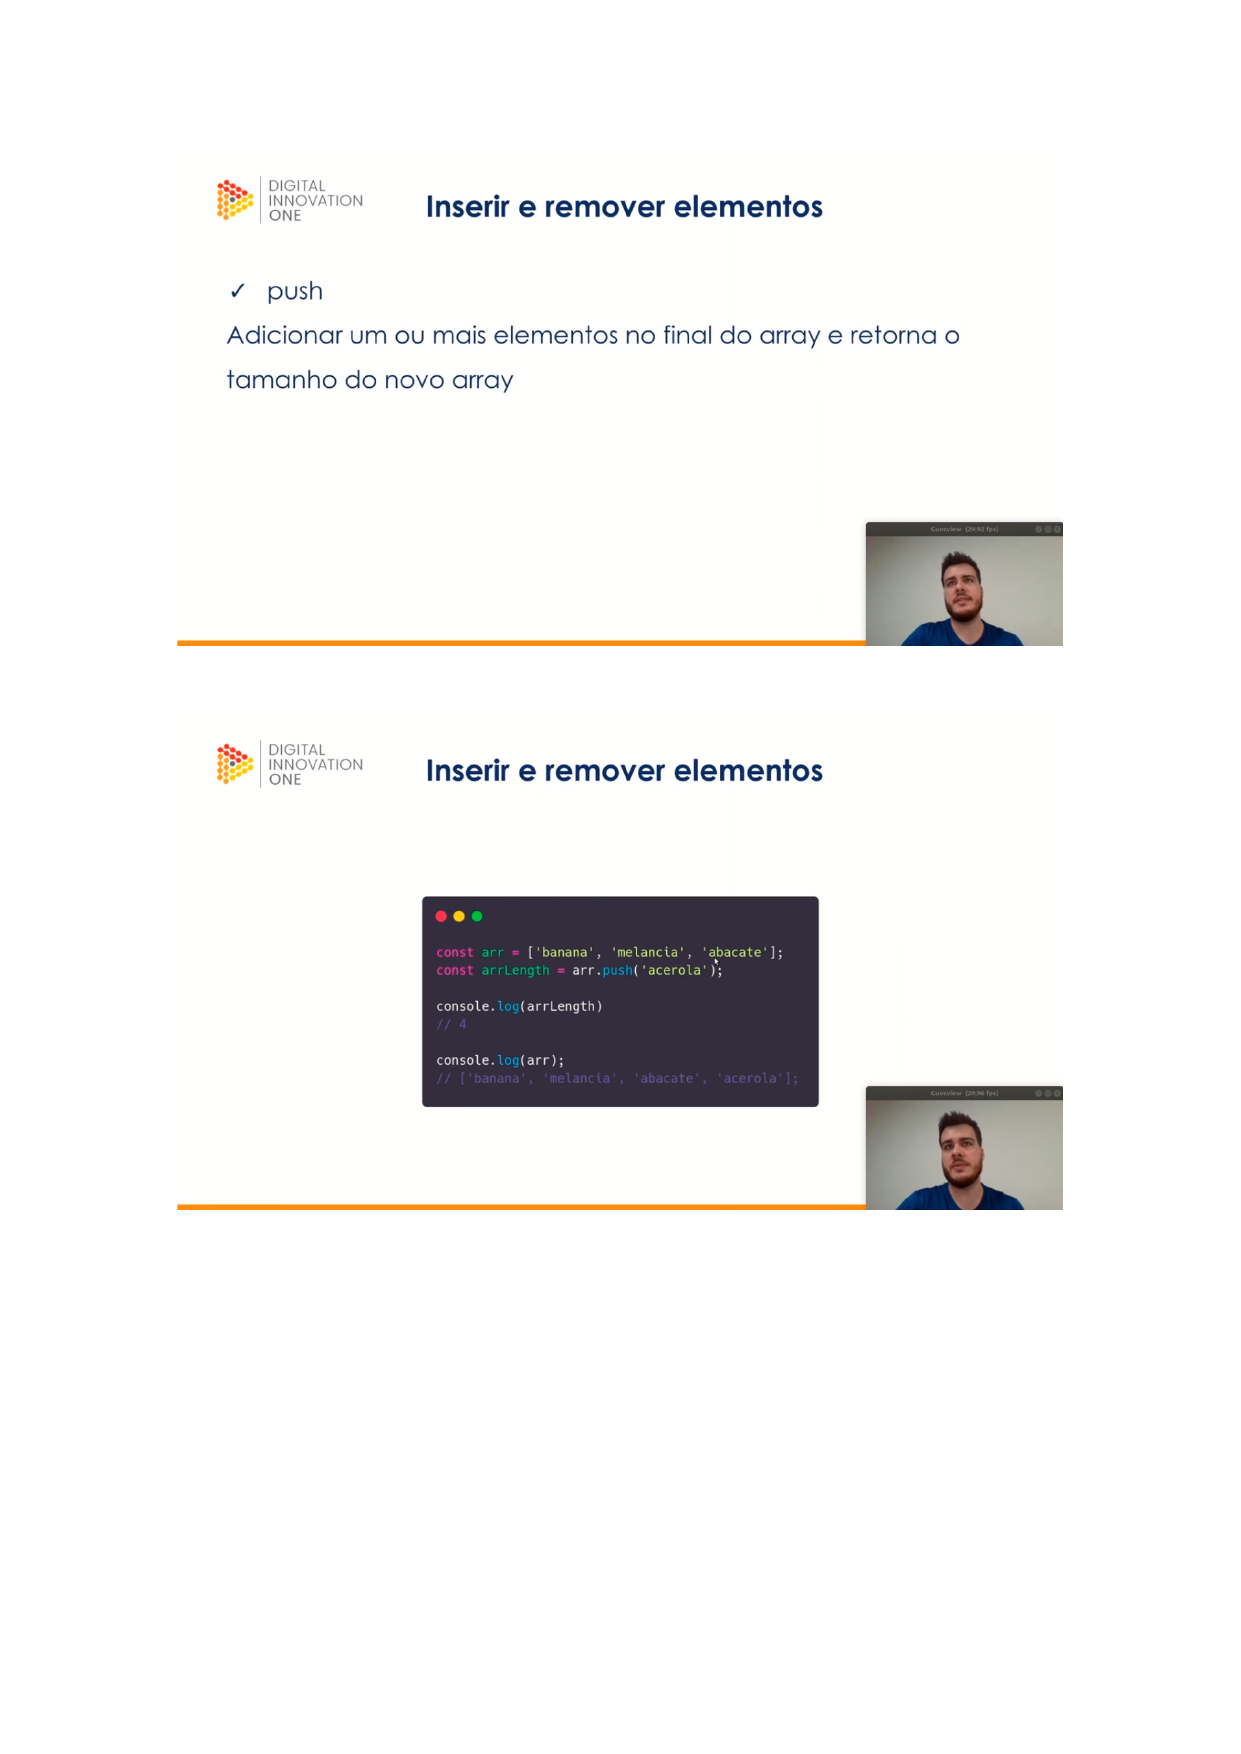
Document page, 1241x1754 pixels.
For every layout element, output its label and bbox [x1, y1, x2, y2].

picture [177, 711, 1063, 1210]
picture [177, 147, 1063, 646]
